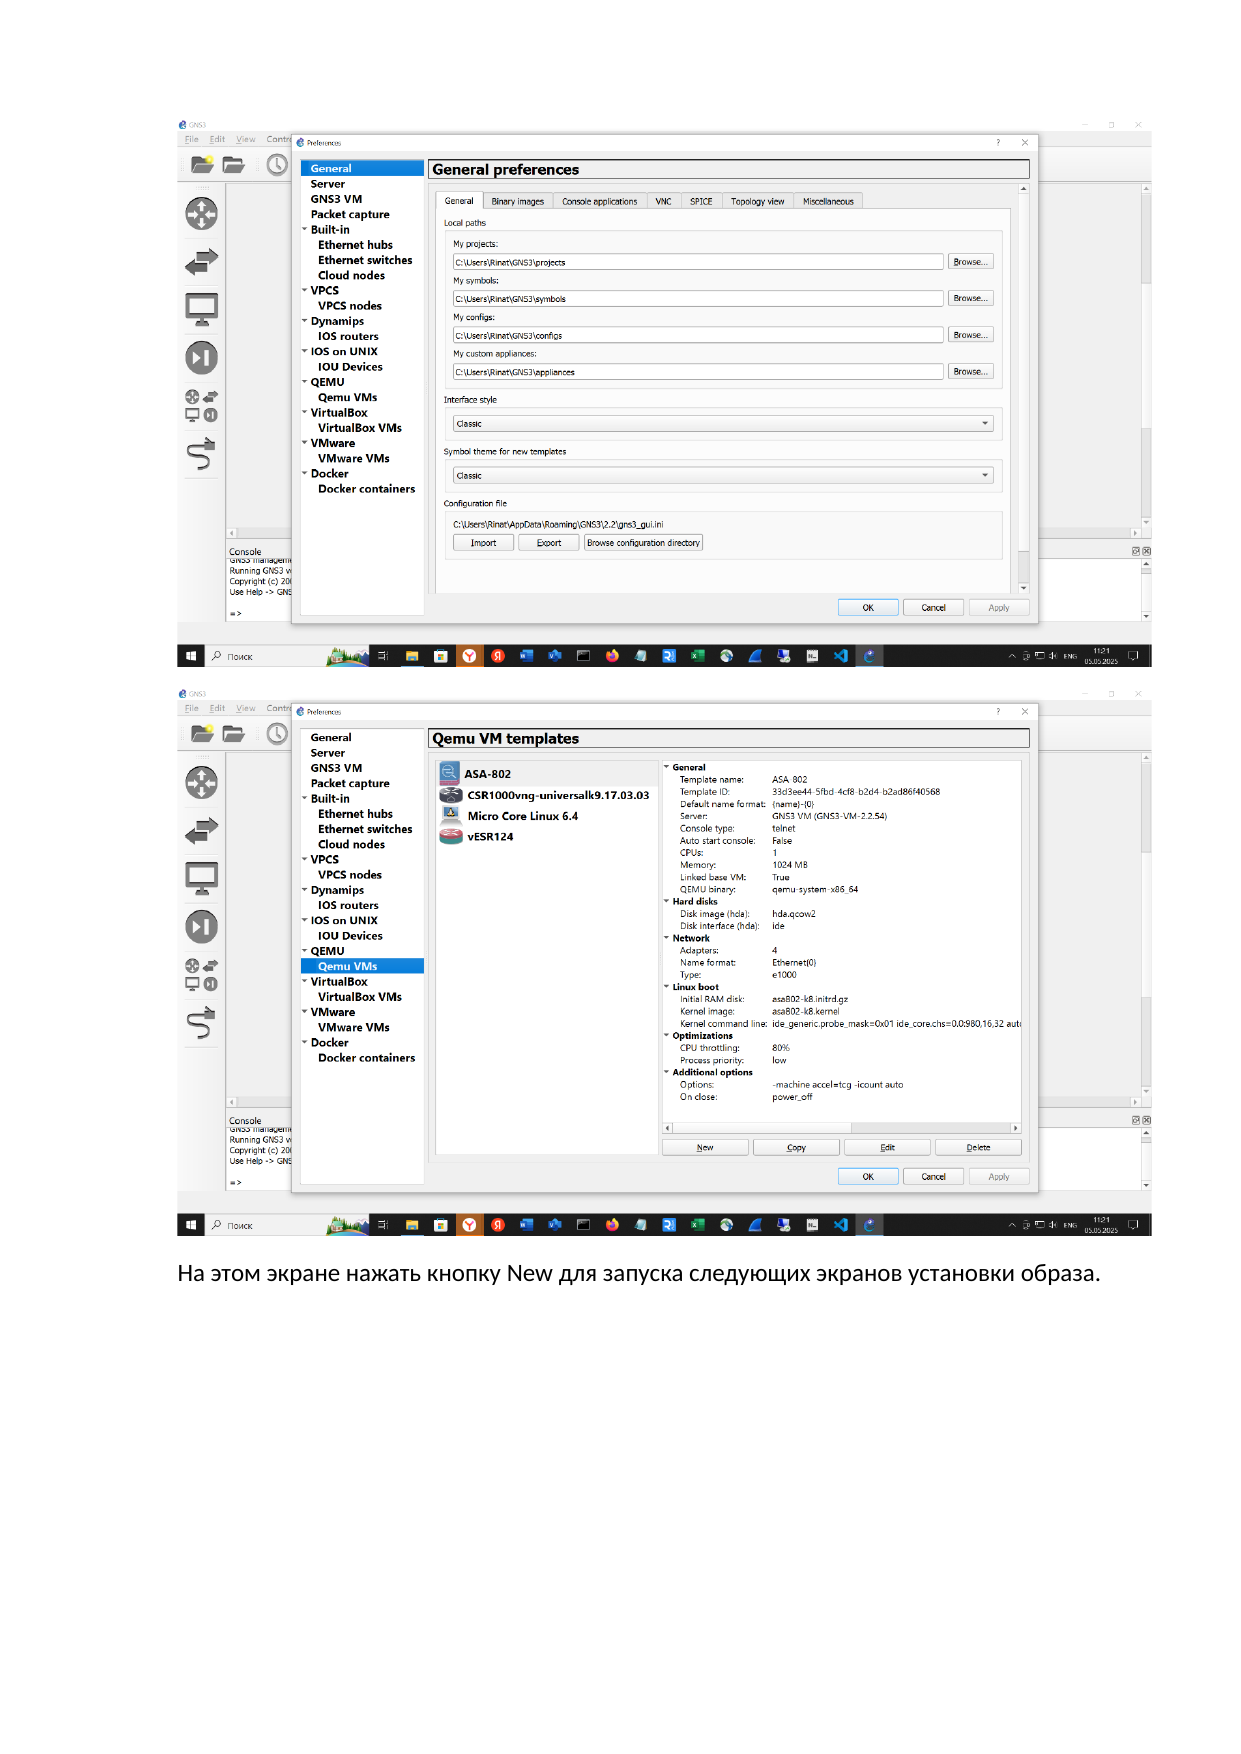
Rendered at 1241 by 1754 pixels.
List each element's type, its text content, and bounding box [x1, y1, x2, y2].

picture [177, 687, 1152, 1236]
picture [177, 118, 1152, 667]
text На этом экране нажать кнопку New для запуска следующих экранов установки образа. [177, 1257, 1152, 1287]
